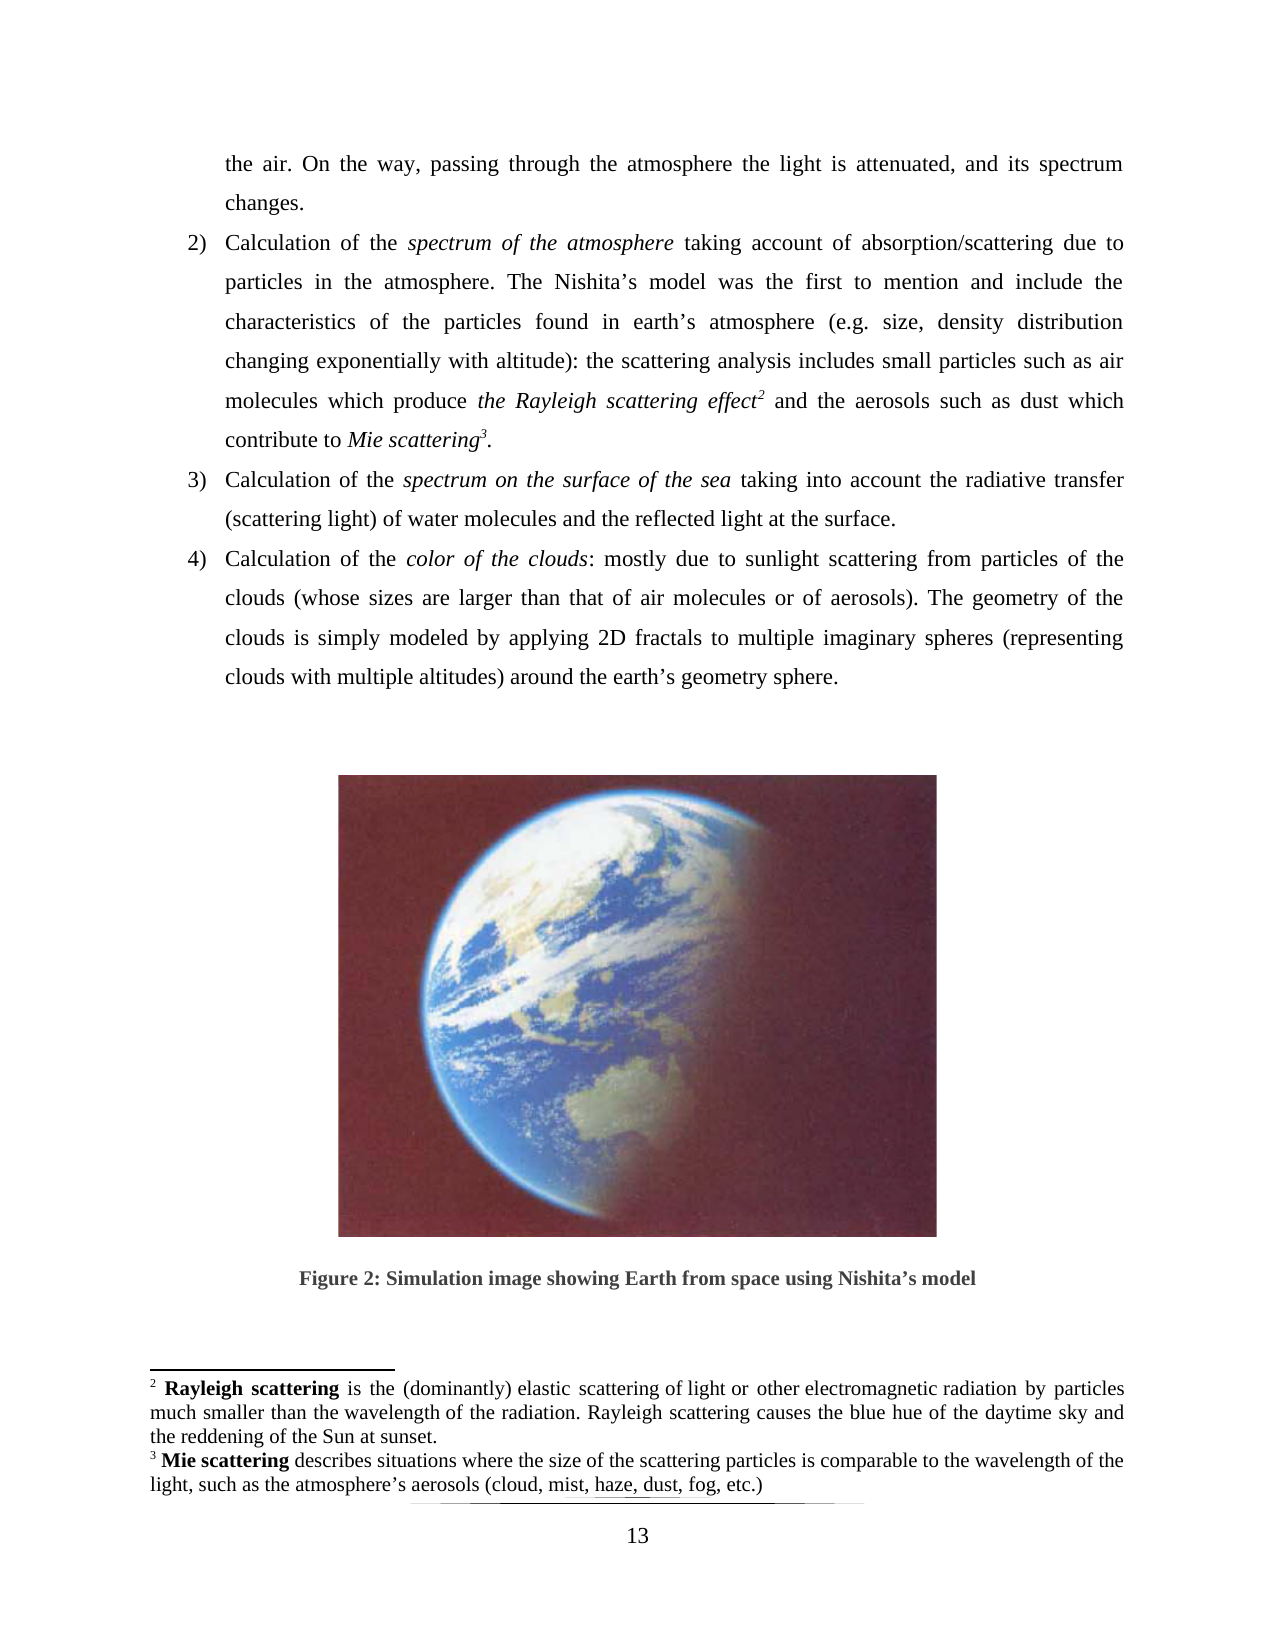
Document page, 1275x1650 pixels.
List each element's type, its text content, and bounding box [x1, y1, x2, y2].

list Calculation of the color of the clouds: mostly due to sunlight scattering from particles of the clouds (whose sizes are larger than that of air molecules or of aerosols). The geometry of the clouds is simply modeled by applying 2D fractals to multiple imaginary spheres (representing clouds with multiple altitudes) around the earth’s geometry sphere. [187, 545, 1125, 689]
text Figure 2: Simulation image showing Earth from space using Nishita’s model [150, 1266, 1125, 1290]
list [187, 150, 1125, 216]
list Calculation of the spectrum of the atmosphere taking account of absorption/scattering due to particles in the atmosphere. The Nishita’s model was the first to mention and include the characteristics of the particles found in earth’s atmosphere (e.g. size, density distribution changing exponentially with altitude): the scattering analysis includes small particles such as air molecules which produce the Rayleigh scattering effect and the aerosols such as dust which contribute to Mie scattering. [187, 229, 1125, 453]
list Calculation of the spectrum on the surface of the sea taking into account the radiative transfer (scattering light) of water molecules and the reflected light at the surface. [187, 466, 1125, 532]
picture [338, 775, 937, 1237]
